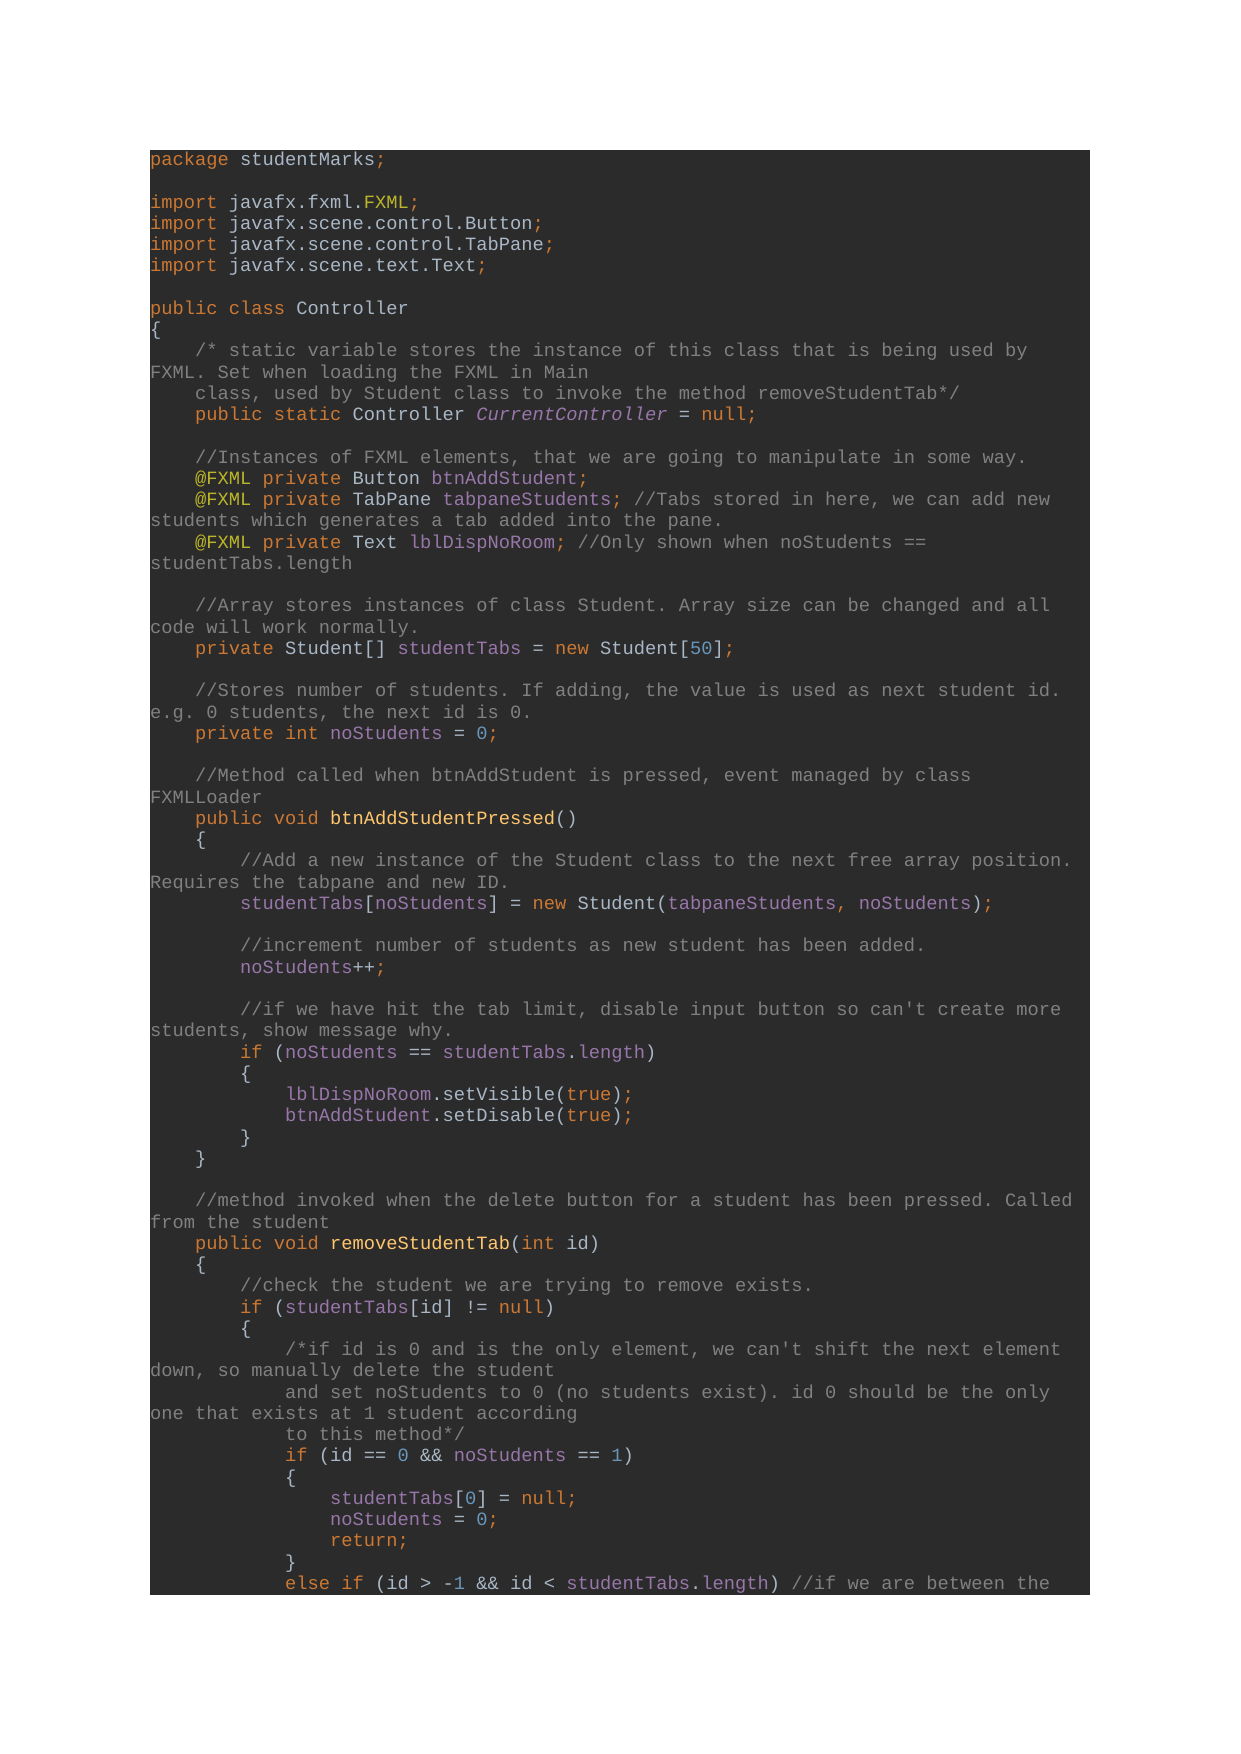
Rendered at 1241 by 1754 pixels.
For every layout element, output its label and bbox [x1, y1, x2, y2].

text [150, 150, 1090, 1595]
